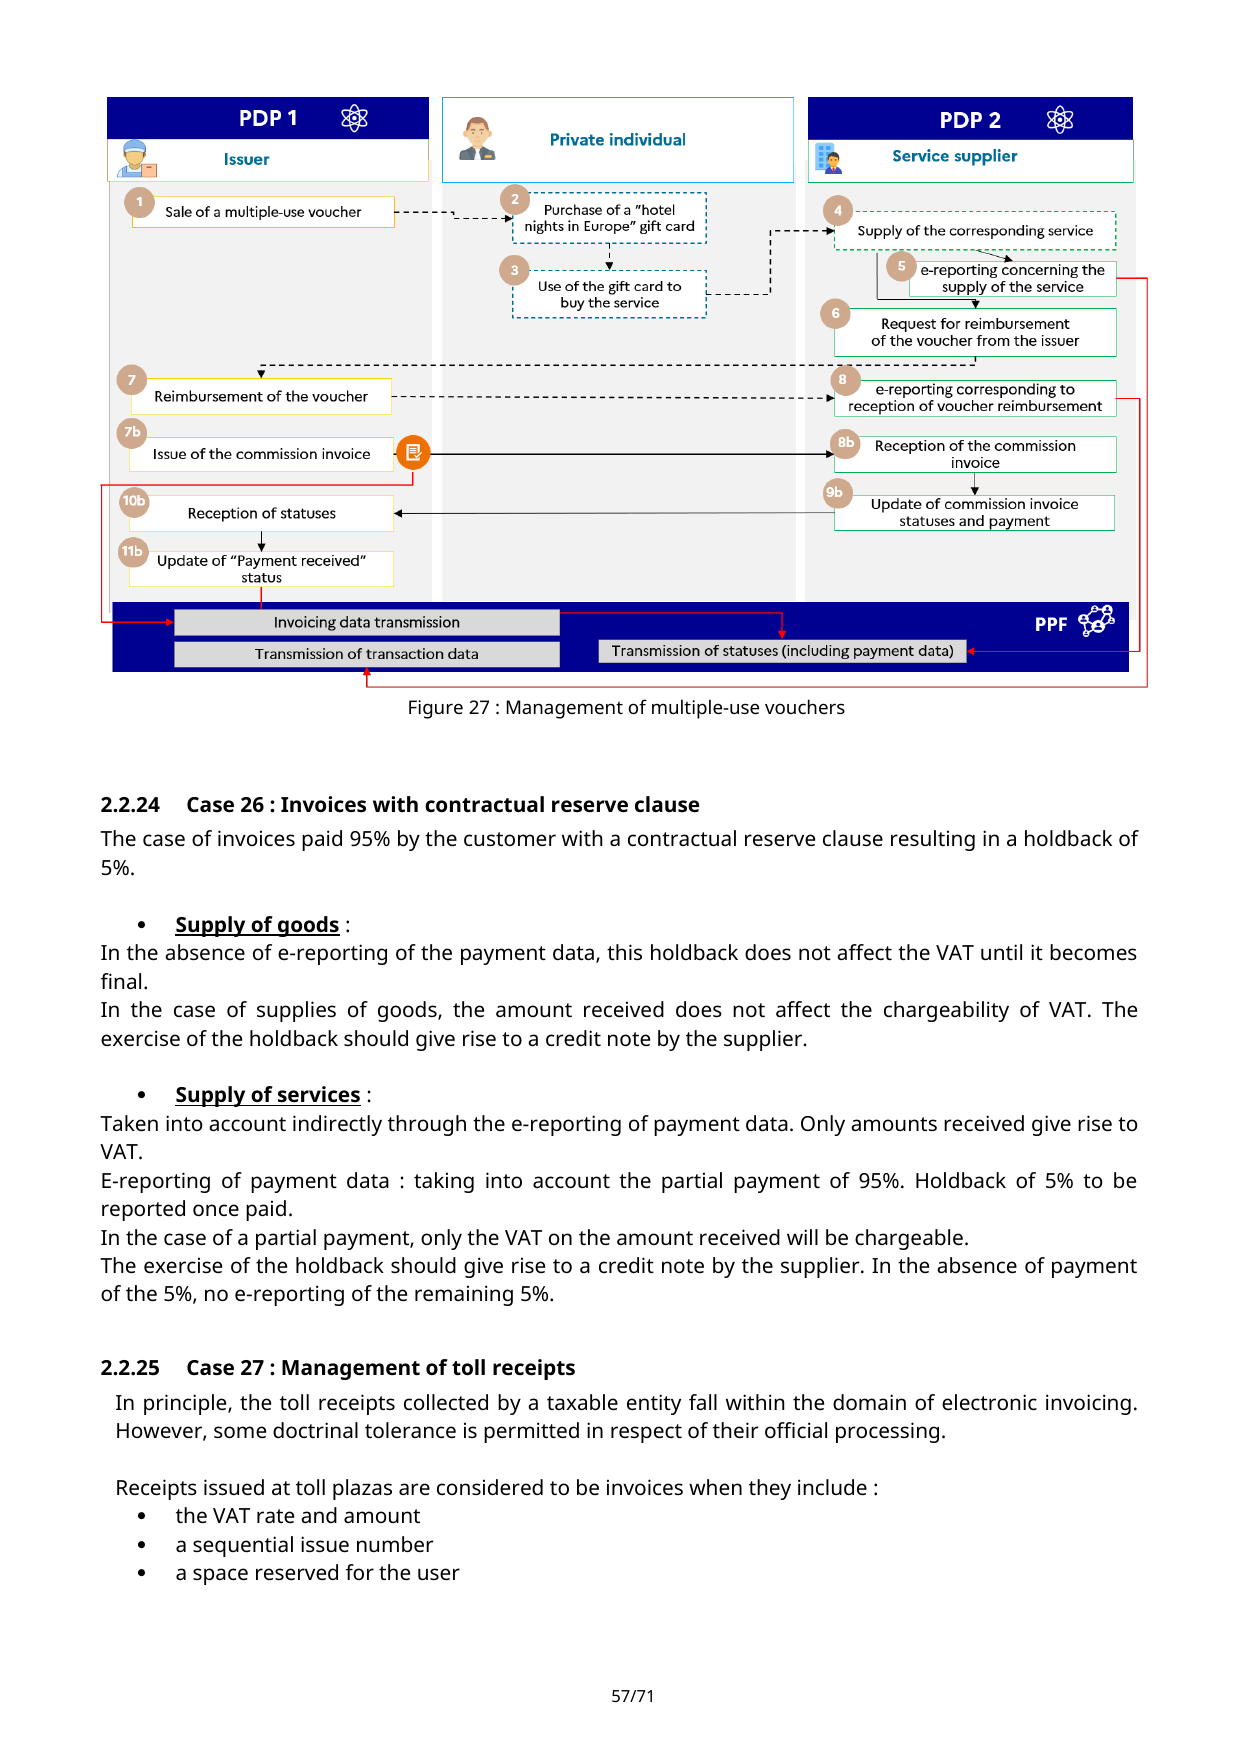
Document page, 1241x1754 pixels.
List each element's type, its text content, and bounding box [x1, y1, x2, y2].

subtitle Case 27 : Management of toll receipts [100, 1353, 1140, 1382]
text In the case of supplies of goods, the amount received does not affect the chargeability of VAT. The exercise of the holdback should give rise to a credit note by the supplier. [100, 995, 1140, 1052]
list a space reserved for the user [138, 1558, 1140, 1587]
list the VAT rate and amount [138, 1502, 1140, 1530]
text In the absence of e-reporting of the payment data, this holdback does not affect the VAT until it becomes final. [100, 938, 1140, 995]
text The case of invoices paid 95% by the customer with a contractual reserve clause resulting in a holdback of 5%. [100, 824, 1140, 881]
text In the case of a partial payment, only the VAT on the amount received will be chargeable. [100, 1223, 1140, 1251]
text In principle, the toll receipts collected by a taxable entity fall within the domain of electronic invoicing. However, some doctrinal tolerance is permitted in respect of their official processing. [115, 1388, 1140, 1445]
list a sequential issue number [138, 1530, 1140, 1558]
list Figure 27 : Management of multiple-use vouchers [113, 694, 1140, 720]
list Supply of services : [138, 1081, 1140, 1109]
subtitle Case 26 : Invoices with contractual reserve clause [100, 790, 1140, 818]
text E-reporting of payment data : taking into account the partial payment of 95%. Holdback of 5% to be reported once paid. [100, 1166, 1140, 1223]
text Taken into account indirectly through the e-reporting of payment data. Only amounts received give rise to VAT. [100, 1109, 1140, 1166]
picture [100, 97, 1148, 688]
text Receipts issued at toll plazas are considered to be invoices when they include : [115, 1473, 1140, 1502]
text The exercise of the holdback should give rise to a credit note by the supplier. In the absence of payment of the 5%, no e-reporting of the remaining 5%. [100, 1251, 1140, 1308]
list Supply of goods : [138, 910, 1140, 938]
